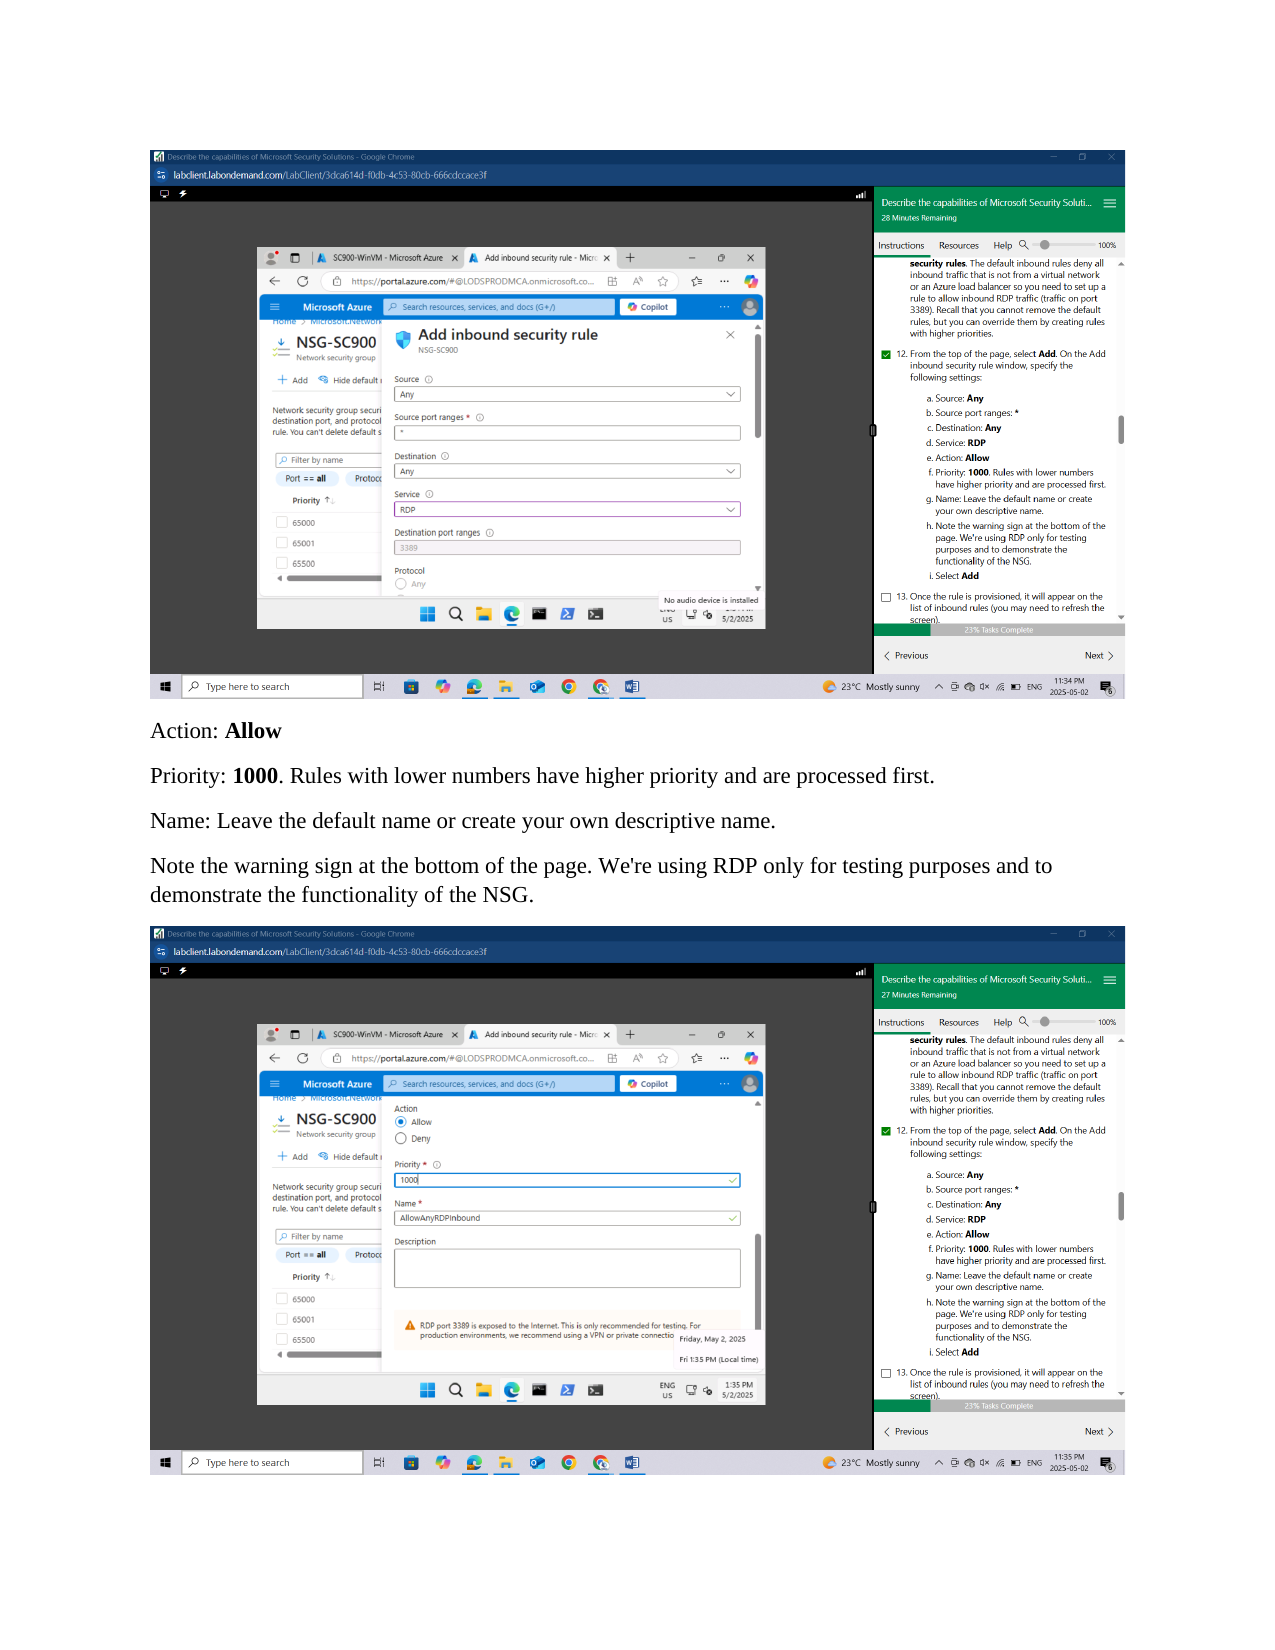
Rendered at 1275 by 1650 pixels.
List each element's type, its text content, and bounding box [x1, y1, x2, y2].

text Note the warning sign at the bottom of the page. We're using RDP only for testing purposes and to demonstrate the functionality of the NSG. [150, 853, 1125, 907]
text Priority: 1000. Rules with lower numbers have higher priority and are processed first. [150, 762, 1125, 789]
picture [150, 926, 1125, 1475]
text Name: Leave the default name or create your own descriptive name. [150, 807, 1125, 834]
text Action: Allow [150, 717, 1125, 744]
picture [150, 150, 1125, 699]
